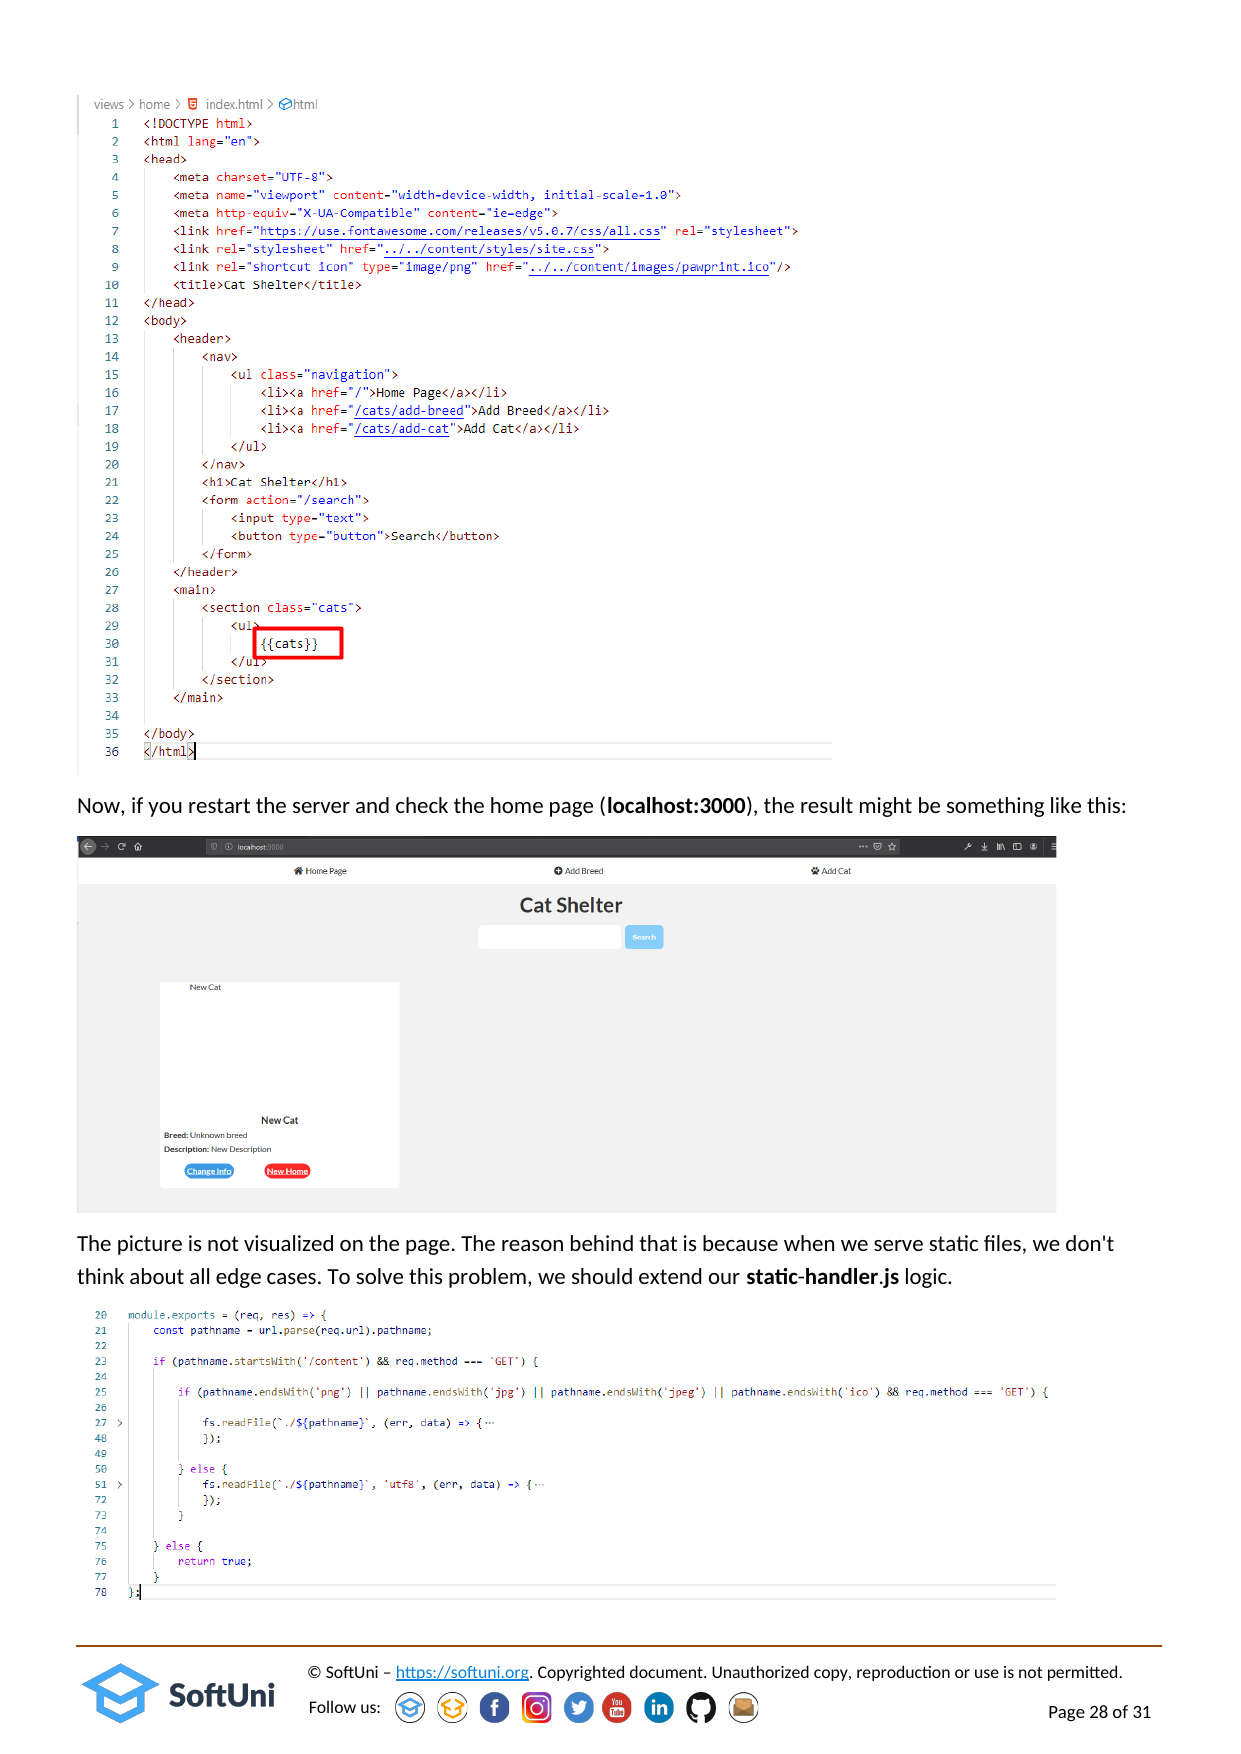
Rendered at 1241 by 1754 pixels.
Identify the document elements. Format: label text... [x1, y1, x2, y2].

picture [522, 1692, 552, 1723]
picture [644, 1714, 653, 1723]
picture [76, 95, 833, 775]
text The picture is not visualized on the page. The reason behind that is because when we serve static files, we don't think about all edge cases. To solve this problem, we should extend our static-handler.js logic. [77, 1229, 1163, 1290]
picture [76, 1306, 1057, 1605]
text Now, if you restart the server and check the home page (localhost:3000), the result might be something like this: [77, 791, 1163, 819]
picture [479, 1692, 510, 1723]
picture [658, 1705, 667, 1714]
picture [602, 1692, 632, 1723]
picture [644, 1692, 653, 1701]
picture [665, 1692, 674, 1701]
picture [395, 1692, 425, 1723]
picture [728, 1692, 759, 1723]
picture [686, 1692, 716, 1723]
picture [76, 836, 1057, 1213]
picture [564, 1692, 594, 1723]
picture [75, 1658, 281, 1729]
picture [437, 1692, 468, 1723]
picture [665, 1714, 674, 1723]
